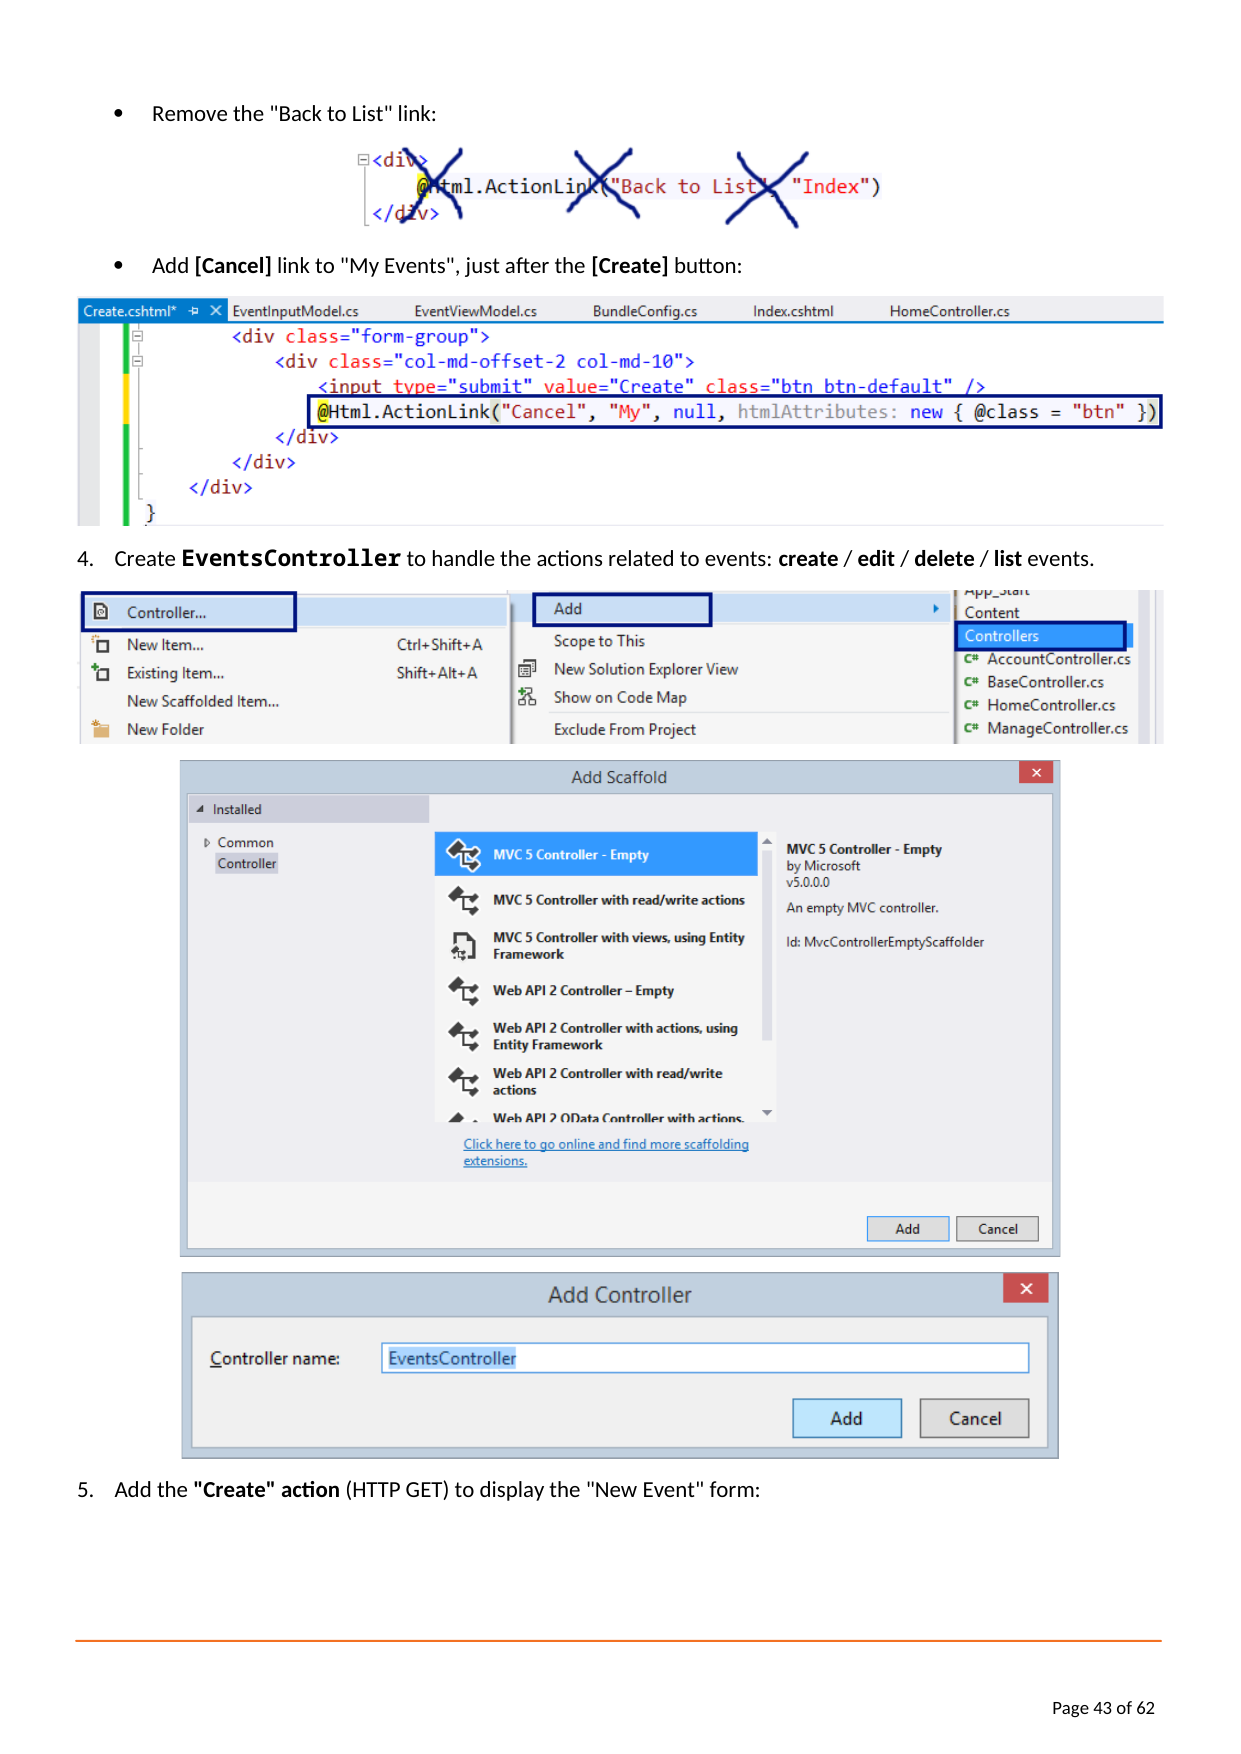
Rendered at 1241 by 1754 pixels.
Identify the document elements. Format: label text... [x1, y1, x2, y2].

list Remove the "Back to List" link: [114, 99, 1163, 128]
picture [353, 144, 887, 235]
picture [76, 590, 1164, 744]
picture [179, 760, 1061, 1257]
picture [181, 1272, 1059, 1459]
list Create EventsController to handle the actions related to events: create / edit / delete / list events. [77, 542, 1163, 574]
list Add [Cancel] link to "My Events", just after the [Create] button: [114, 251, 1163, 279]
picture [76, 296, 1164, 526]
list Add the "Create" action (HTTP GET) to display the "New Event" form: [77, 1475, 1163, 1503]
